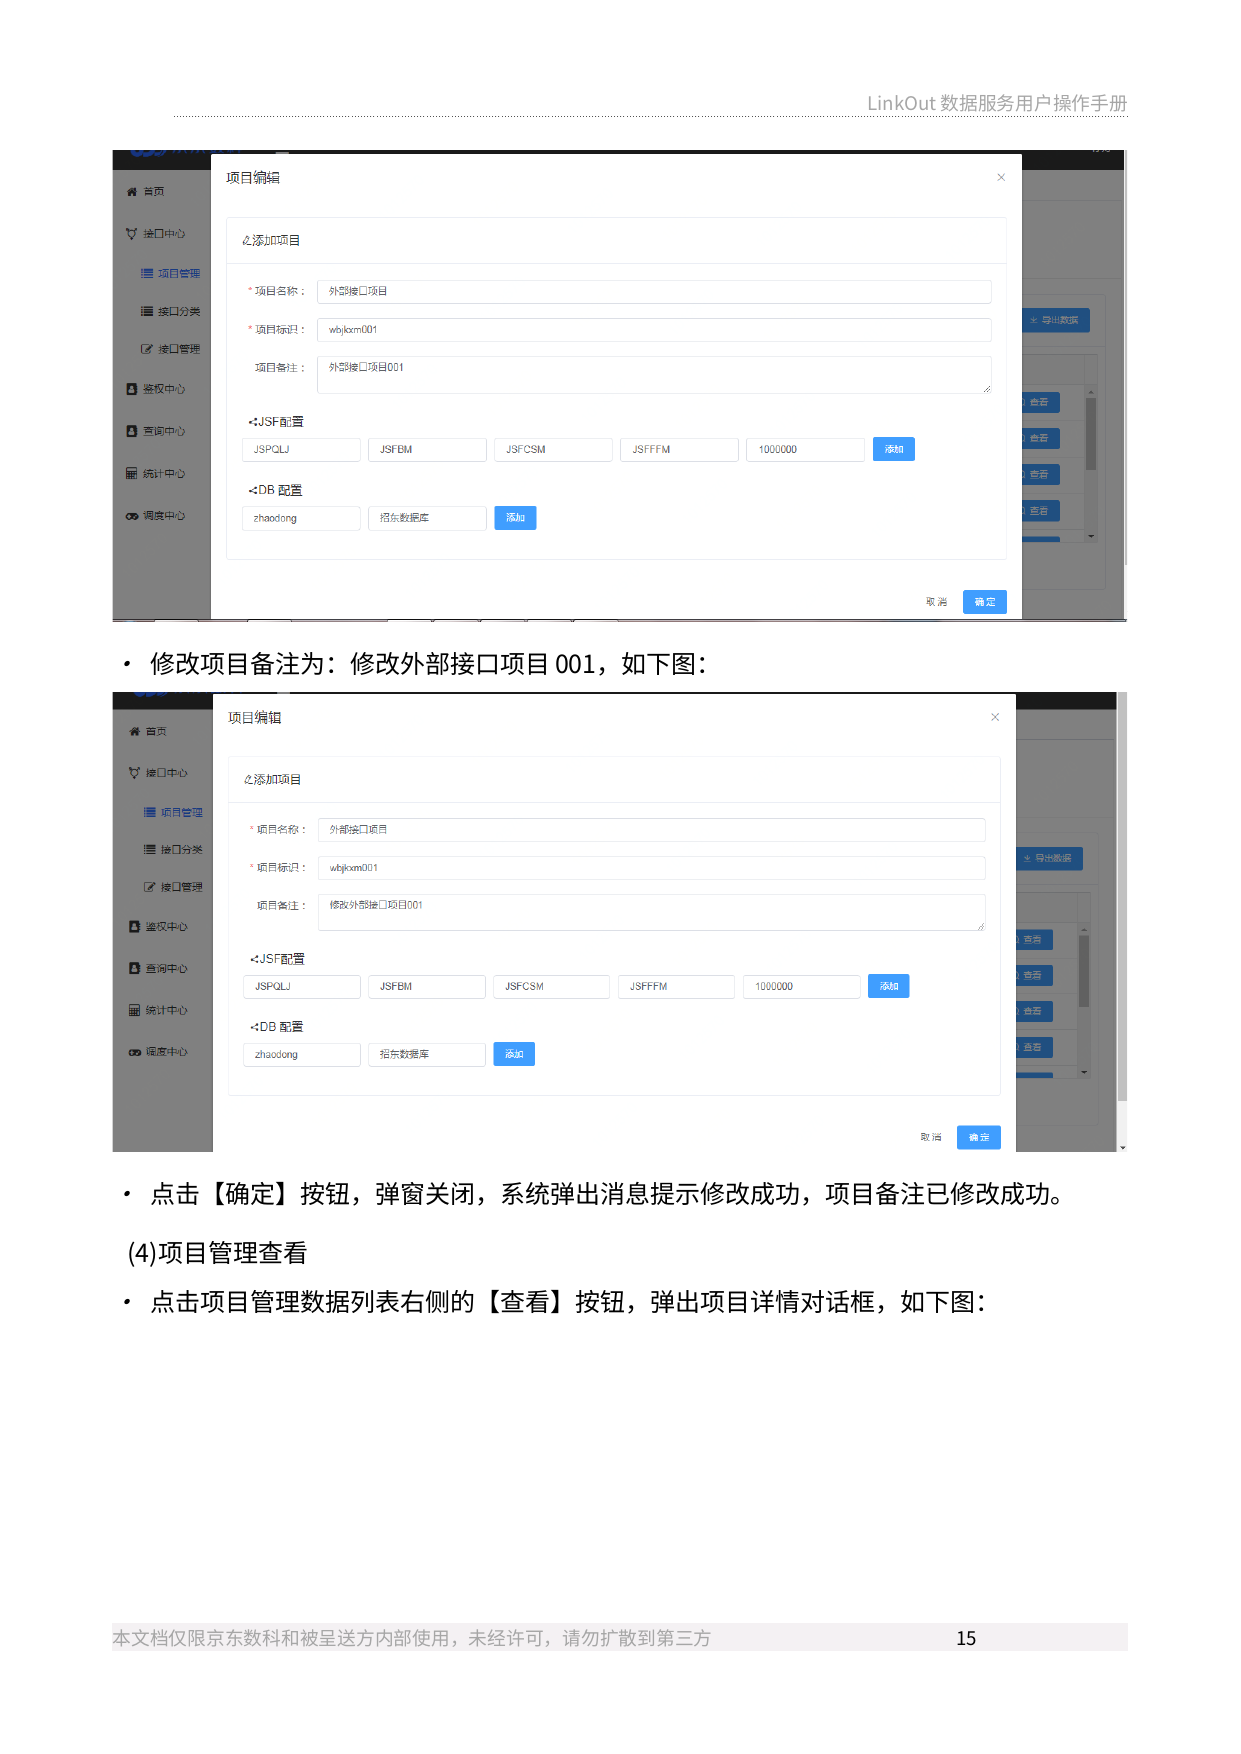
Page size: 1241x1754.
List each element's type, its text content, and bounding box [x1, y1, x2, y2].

text 点击项目管理数据列表右侧的【查看】按钮，弹出项目详情对话框，如下图： [112, 1283, 1128, 1319]
picture [112, 150, 1128, 622]
picture [112, 692, 1128, 1152]
text 点击【确定】按钮，弹窗关闭，系统弹出消息提示修改成功，项目备注已修改成功。 [112, 1160, 1128, 1214]
text 修改项目备注为：修改外部接口项目001，如下图： [112, 630, 1128, 684]
text 项目管理查看 [92, 1222, 1128, 1272]
